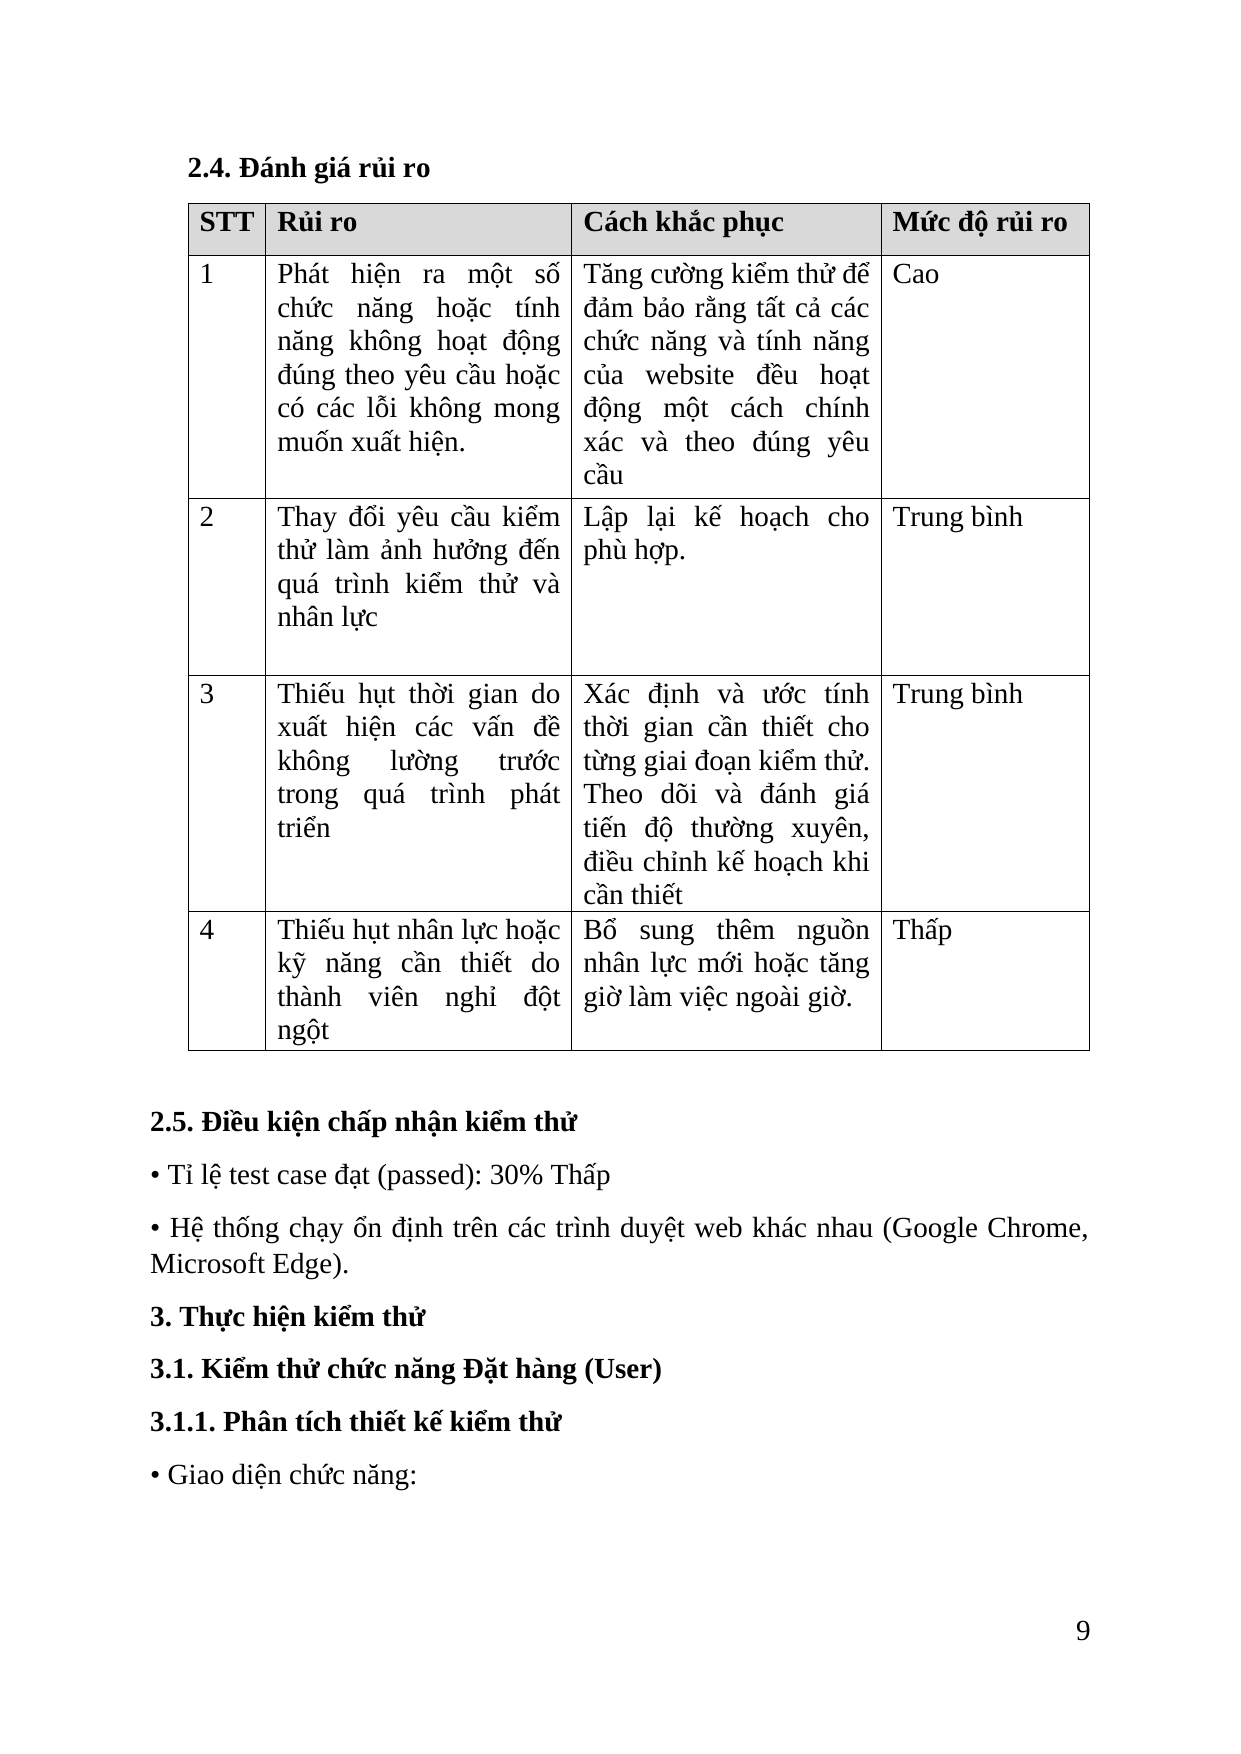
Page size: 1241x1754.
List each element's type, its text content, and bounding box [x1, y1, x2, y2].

table_cell Cao [882, 256, 1089, 498]
table_cell Trung bình [882, 676, 1089, 911]
table_cell 3 [189, 676, 265, 911]
table_header Mức độ rủi ro [882, 204, 1089, 255]
text • Tỉ lệ test case đạt (passed): 30% Thấp [150, 1157, 1090, 1191]
table_cell 2 [189, 499, 265, 675]
table_cell Trung bình [882, 499, 1089, 675]
text 2.4. Đánh giá rủi ro [187, 150, 1090, 183]
table_header Rủi ro [266, 204, 571, 255]
table_cell 1 [189, 256, 265, 498]
table_cell Thấp [882, 912, 1089, 1050]
table_header STT [189, 204, 265, 255]
table_cell Thiếu hụt thời gian do xuất hiện các vấn đề không lường trước trong quá trình phát triển [266, 676, 571, 911]
table_cell Tăng cường kiểm thử để đảm bảo rằng tất cả các chức năng và tính năng của website đều hoạt động một cách chính xác và theo đúng yêu cầu [572, 256, 881, 498]
text 2.5. Điều kiện chấp nhận kiểm thử [150, 1104, 1090, 1138]
table_cell Lập lại kế hoạch cho phù hợp. [572, 499, 881, 675]
table_header Cách khắc phục [572, 204, 881, 255]
table_cell Thay đổi yêu cầu kiểm thử làm ảnh hưởng đến quá trình kiểm thử và nhân lực [266, 499, 571, 675]
table_cell 4 [189, 912, 265, 1050]
text • Hệ thống chạy ổn định trên các trình duyệt web khác nhau (Google Chrome, Microsoft Edge). [150, 1210, 1090, 1279]
table_cell Phát hiện ra một số chức năng hoặc tính năng không hoạt động đúng theo yêu cầu hoặc có các lỗi không mong muốn xuất hiện. [266, 256, 571, 498]
table_cell Thiếu hụt nhân lực hoặc kỹ năng cần thiết do thành viên nghỉ đột ngột [266, 912, 571, 1050]
text 3.1.1. Phân tích thiết kế kiểm thử [150, 1404, 1090, 1438]
text • Giao diện chức năng: [150, 1457, 1090, 1491]
table_cell Xác định và ước tính thời gian cần thiết cho từng giai đoạn kiểm thử. Theo dõi và đánh giá tiến độ thường xuyên, điều chỉnh kế hoạch khi cần thiết [572, 676, 881, 911]
text 3. Thực hiện kiểm thử [150, 1299, 1090, 1332]
text 3.1. Kiểm thử chức năng Đặt hàng (User) [150, 1352, 1090, 1385]
table_cell Bổ sung thêm nguồn nhân lực mới hoặc tăng giờ làm việc ngoài giờ. [572, 912, 881, 1050]
